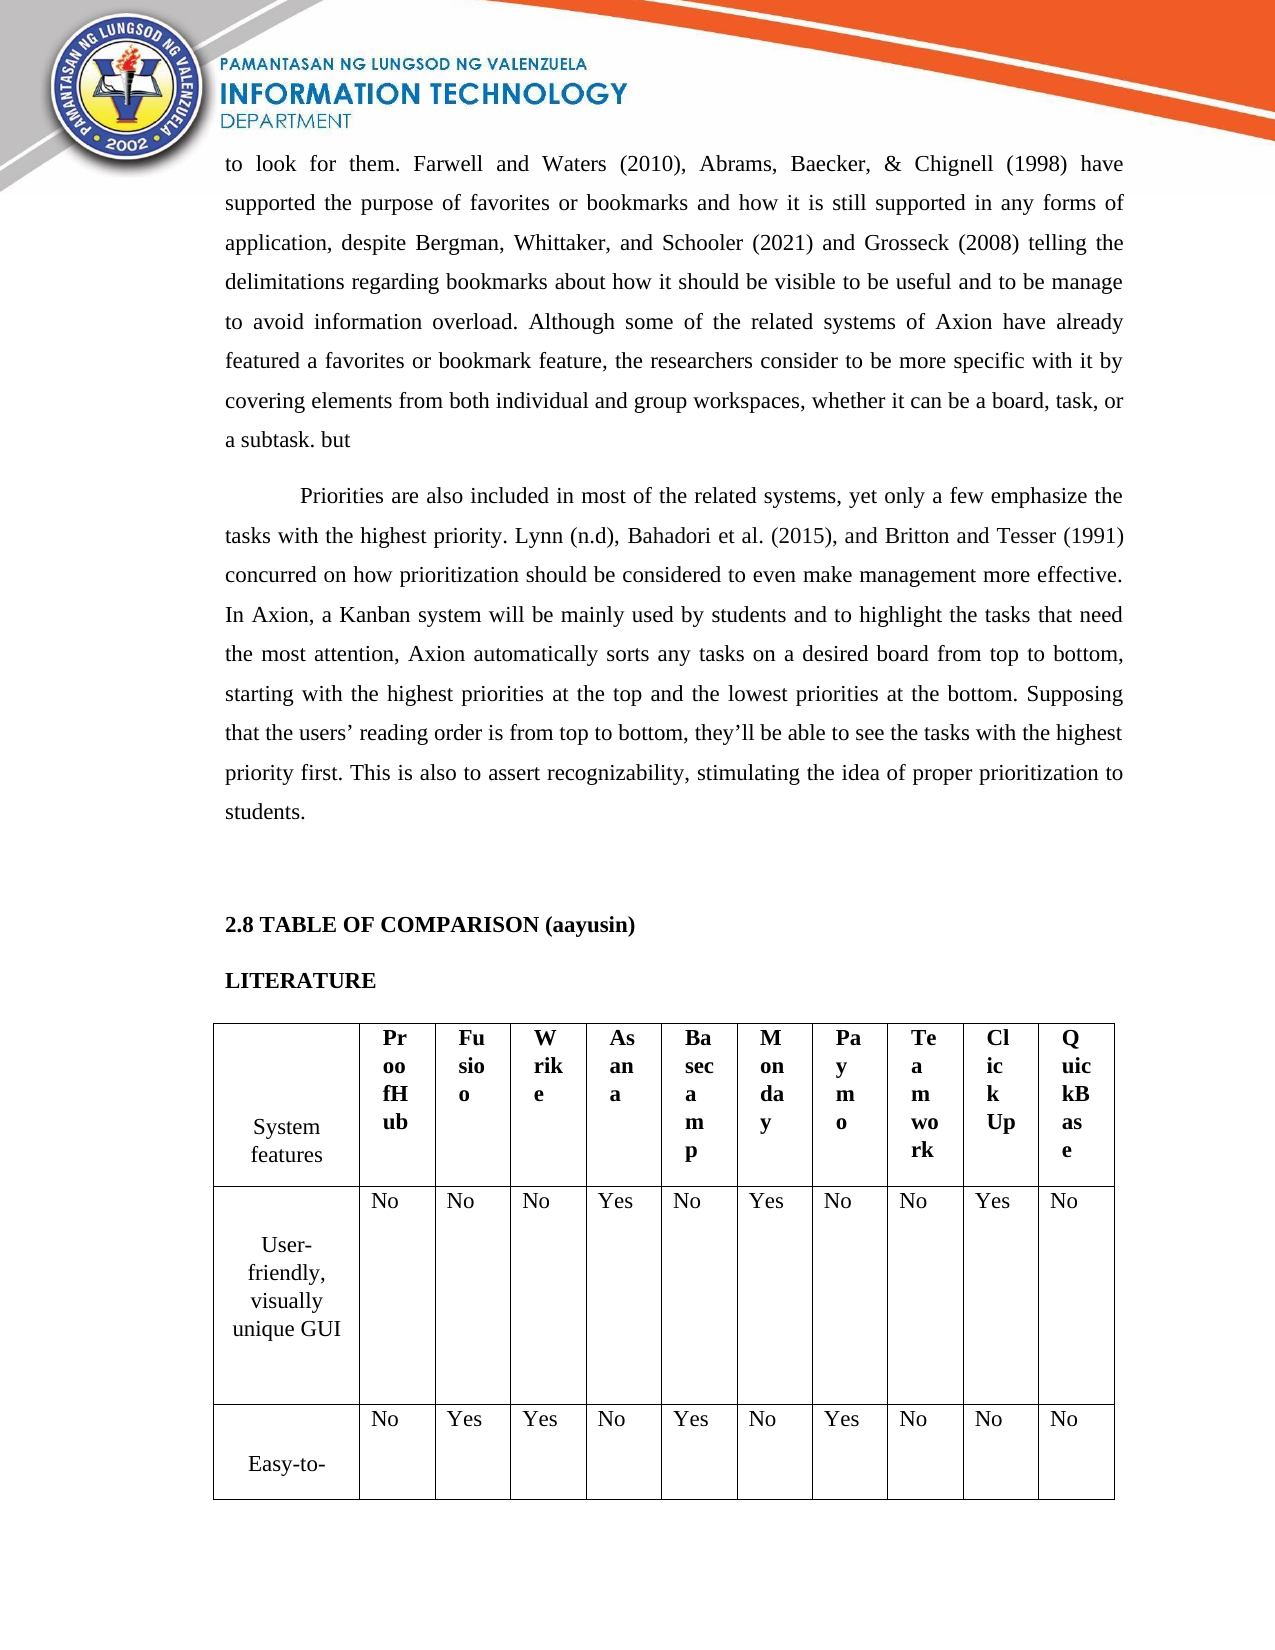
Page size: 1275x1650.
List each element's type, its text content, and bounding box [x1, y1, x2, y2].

table_cell No [1039, 1405, 1114, 1499]
table_cell Yes [511, 1405, 586, 1499]
table_header Fusioo [436, 1024, 510, 1186]
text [225, 150, 1125, 453]
table_header QuickBase [1039, 1024, 1114, 1186]
table_header ClickUp [964, 1024, 1038, 1186]
text Priorities are also included in most of the related systems, yet only a few emphasize the tasks with the highest priority. Lynn (n.d), Bahadori et al. (2015), and Britton and Tesser (1991) concurred on how prioritization should be considered to even make management more effective. In Axion, a Kanban system will be mainly used by students and to highlight the tasks that need the most attention, Axion automatically sorts any tasks on a desired board from top to bottom, starting with the highest priorities at the top and the lowest priorities at the bottom. Supposing that the users’ reading order is from top to bottom, they’ll be able to see the tasks with the highest priority first. This is also to assert recognizability, stimulating the idea of proper prioritization to students. [225, 482, 1125, 825]
table_cell No [888, 1405, 963, 1499]
table_cell Yes [662, 1405, 737, 1499]
table_header Wrike [511, 1024, 586, 1186]
table_cell Yes [436, 1405, 510, 1499]
table_cell No [360, 1187, 435, 1404]
table_header Monday [738, 1024, 812, 1186]
table_header Paymo [813, 1024, 887, 1186]
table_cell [214, 1405, 359, 1499]
table_cell No [1039, 1187, 1114, 1404]
text LITERATURE [225, 967, 1125, 993]
table_cell No [360, 1405, 435, 1499]
table_cell No [738, 1405, 812, 1499]
table_cell No [436, 1187, 510, 1404]
table_cell Yes [964, 1187, 1038, 1404]
text 2.8 TABLE OF COMPARISON (aayusin) [225, 911, 1125, 937]
table_header System features [214, 1024, 359, 1186]
table_header Asana [587, 1024, 661, 1186]
table_cell No [813, 1187, 887, 1404]
table_header Basecamp [662, 1024, 737, 1186]
table_cell User-friendly, visually unique GUI [214, 1187, 359, 1404]
table_header Teamwork [888, 1024, 963, 1186]
table_header ProofHub [360, 1024, 435, 1186]
table_cell No [511, 1187, 586, 1404]
table_cell No [888, 1187, 963, 1404]
table_cell Yes [587, 1187, 661, 1404]
table_cell No [964, 1405, 1038, 1499]
table_cell No [587, 1405, 661, 1499]
picture [0, 0, 1275, 195]
table_cell Yes [738, 1187, 812, 1404]
table_cell Yes [813, 1405, 887, 1499]
table_cell No [662, 1187, 737, 1404]
